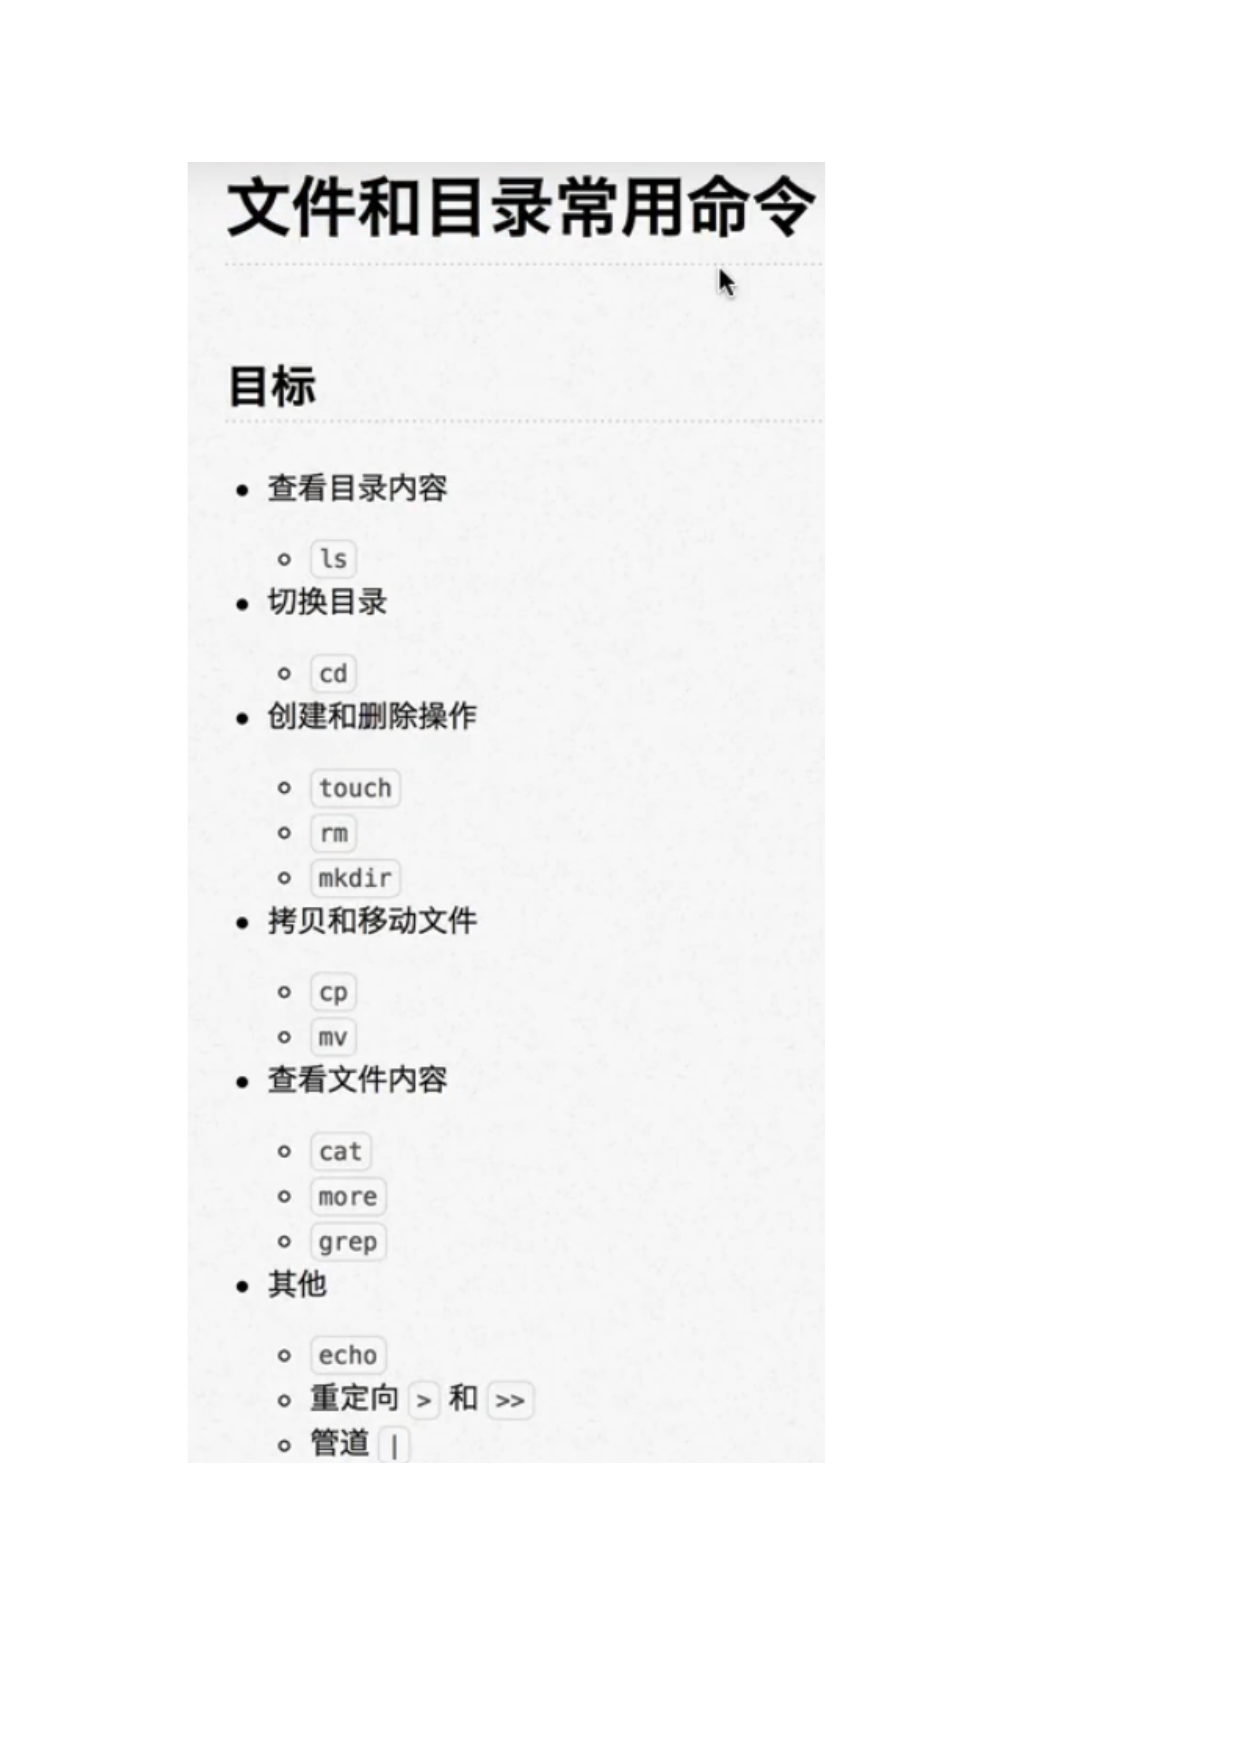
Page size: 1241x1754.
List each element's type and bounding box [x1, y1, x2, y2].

picture [187, 162, 826, 1463]
